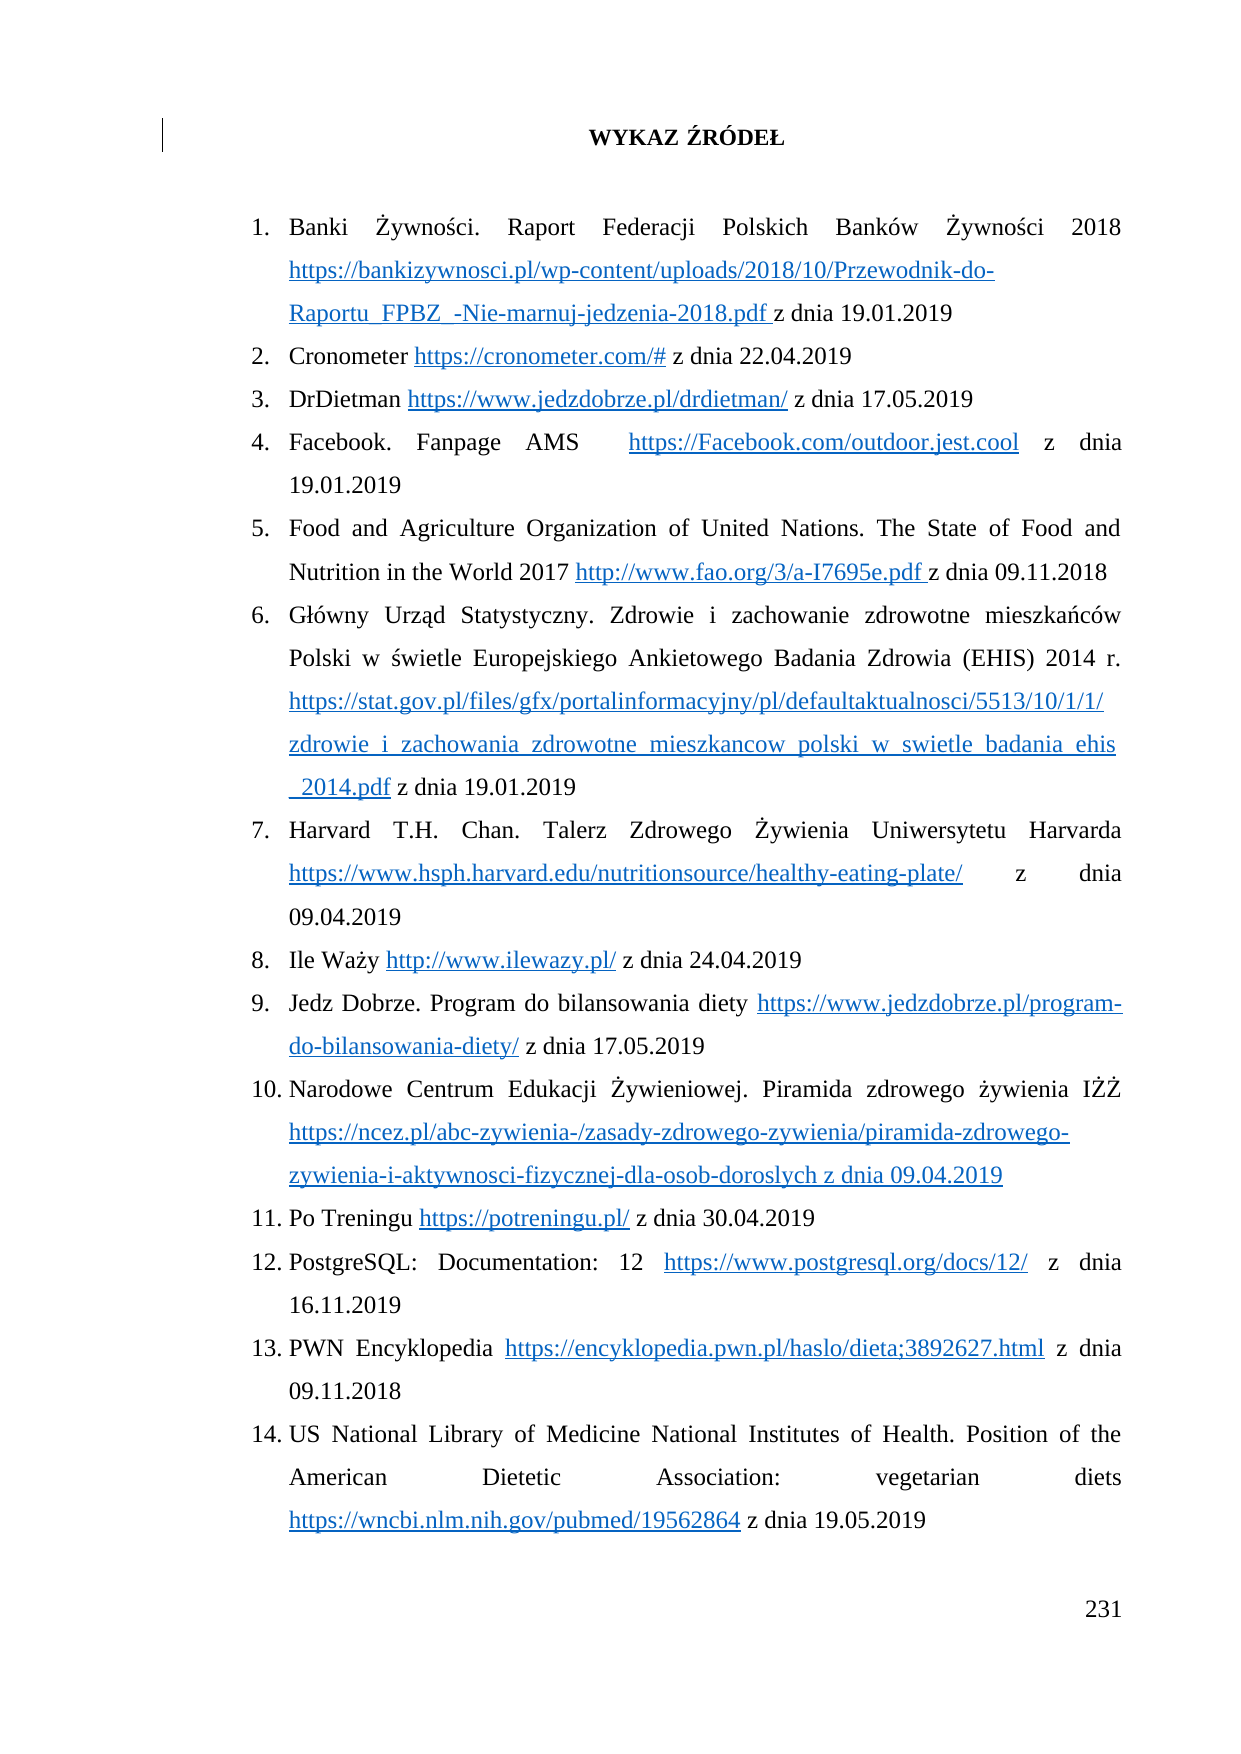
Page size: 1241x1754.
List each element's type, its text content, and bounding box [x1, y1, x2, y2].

subtitle wykaz źródeł [177, 118, 1122, 152]
list Jedz Dobrze. Program do bilansowania diety https://www.jedzdobrze.pl/program-do-bilansowania-diety/ z dnia 17.05.2019 [251, 988, 1122, 1060]
list US National Library of Medicine National Institutes of Health. Position of the American Dietetic Association: vegetarian diets https://wncbi.nlm.nih.gov/pubmed/19562864 z dnia 19.05.2019 [251, 1419, 1122, 1534]
list Po Treningu https://potreningu.pl/ z dnia 30.04.2019 [251, 1203, 1122, 1232]
list Cronometer https://cronometer.com/# z dnia 22.04.2019 [251, 341, 1122, 370]
list Facebook. Fanpage AMS https://Facebook.com/outdoor.jest.cool z dnia 19.01.2019 [251, 427, 1122, 499]
list Narodowe Centrum Edukacji Żywieniowej. Piramida zdrowego żywienia IŻŻ https://ncez.pl/abc-zywienia-/zasady-zdrowego-zywienia/piramida-zdrowego-zywienia-i-aktywnosci-fizycznej-dla-osob-doroslych z dnia 09.04.2019 [251, 1074, 1122, 1189]
list Główny Urząd Statystyczny. Zdrowie i zachowanie zdrowotne mieszkańców Polski w świetle Europejskiego Ankietowego Badania Zdrowia (EHIS) 2014 r. https://stat.gov.pl/files/gfx/portalinformacyjny/pl/defaultaktualnosci/5513/10/1/1/zdrowie_i_zachowania_zdrowotne_mieszkancow_polski_w_swietle_badania_ehis_2014.pdf z dnia 19.01.2019 [251, 600, 1122, 801]
list Harvard T.H. Chan. Talerz Zdrowego Żywienia Uniwersytetu Harvarda https://www.hsph.harvard.edu/nutritionsource/healthy-eating-plate/ z dnia 09.04.2019 [251, 815, 1122, 930]
list DrDietman https://www.jedzdobrze.pl/drdietman/ z dnia 17.05.2019 [251, 384, 1122, 413]
list Ile Waży http://www.ilewazy.pl/ z dnia 24.04.2019 [251, 945, 1122, 973]
list PostgreSQL: Documentation: 12 https://www.postgresql.org/docs/12/ z dnia 16.11.2019 [251, 1247, 1122, 1318]
list PWN Encyklopedia https://encyklopedia.pwn.pl/haslo/dieta;3892627.html z dnia 09.11.2018 [251, 1333, 1122, 1405]
list Banki Żywności. Raport Federacji Polskich Banków Żywności 2018 https://bankizywnosci.pl/wp-content/uploads/2018/10/Przewodnik-do-Raportu_FPBZ_-Nie-marnuj-jedzenia-2018.pdf z dnia 19.01.2019 [251, 212, 1122, 327]
list Food and Agriculture Organization of United Nations. The State of Food and Nutrition in the World 2017 http://www.fao.org/3/a-I7695e.pdf z dnia 09.11.2018 [251, 513, 1122, 585]
